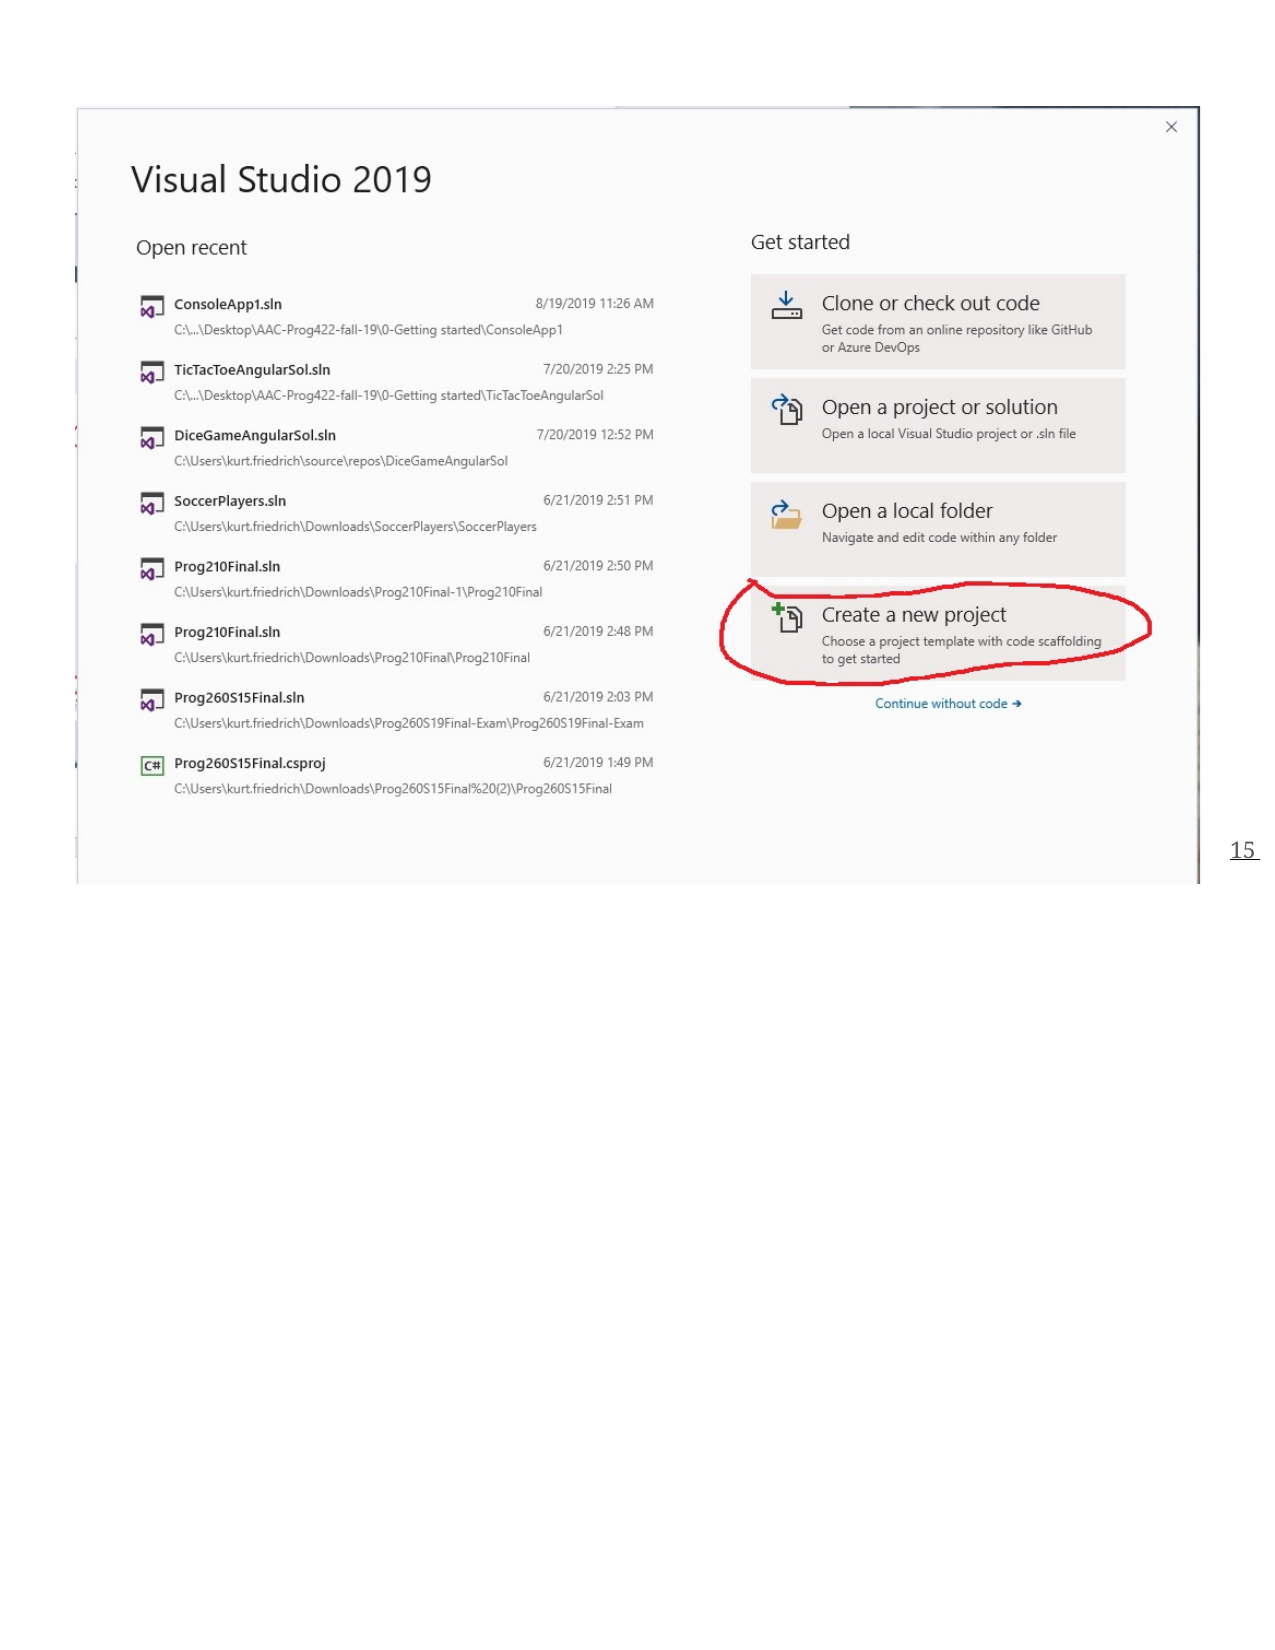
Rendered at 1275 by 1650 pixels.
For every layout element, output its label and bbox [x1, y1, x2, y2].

picture [75, 106, 1200, 884]
